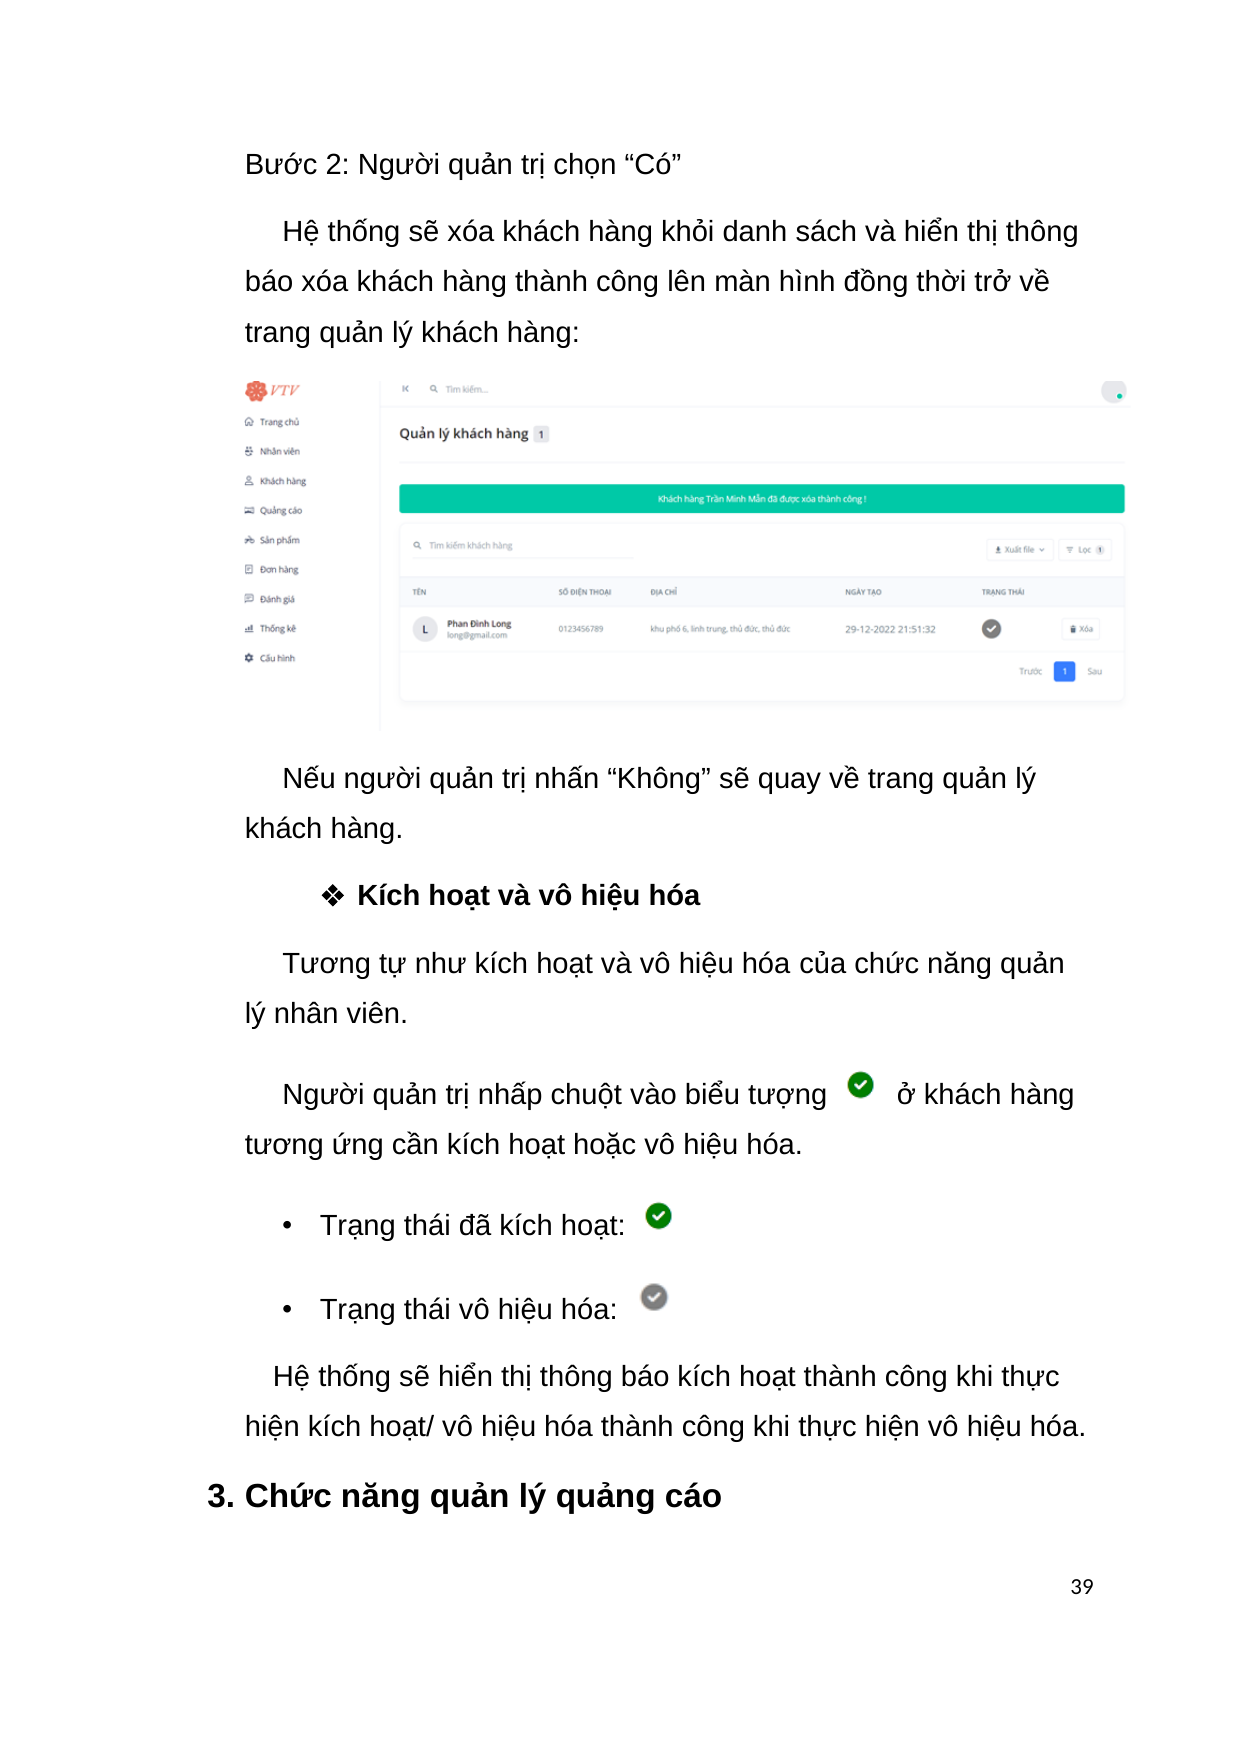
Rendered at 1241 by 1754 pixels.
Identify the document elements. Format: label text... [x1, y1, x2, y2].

picture [244, 381, 1131, 731]
list Trạng thái vô hiệu hóa: [282, 1275, 1093, 1326]
text Nếu người quản trị nhấn “Không” sẽ quay về trang quản lý khách hàng. [244, 761, 1093, 845]
text Hệ thống sẽ xóa khách hàng khỏi danh sách và hiển thị thông báo xóa khách hàng thành công lên màn hình đồng thời trở về trang quản lý khách hàng: [244, 214, 1093, 348]
picture [836, 1062, 889, 1105]
text Bước 2: Người quản trị chọn “Có” [244, 147, 1093, 181]
list Kích hoạt và vô hiệu hóa [319, 878, 1093, 912]
picture [633, 1194, 687, 1236]
text Tương tự như kích hoạt và vô hiệu hóa của chức năng quản lý nhân viên. [244, 946, 1093, 1029]
text Người quản trị nhấp chuột vào biểu tượng ở khách hàng tương ứng cần kích hoạt hoặc vô hiệu hóa. [244, 1063, 1093, 1161]
subtitle Chức năng quản lý quảng cáo [207, 1476, 1093, 1515]
list Trạng thái đã kích hoạt: [282, 1194, 1093, 1242]
text Hệ thống sẽ hiển thị thông báo kích hoạt thành công khi thực hiện kích hoạt/ vô hiệu hóa thành công khi thực hiện vô hiệu hóa. [244, 1359, 1093, 1443]
picture [633, 1275, 680, 1320]
